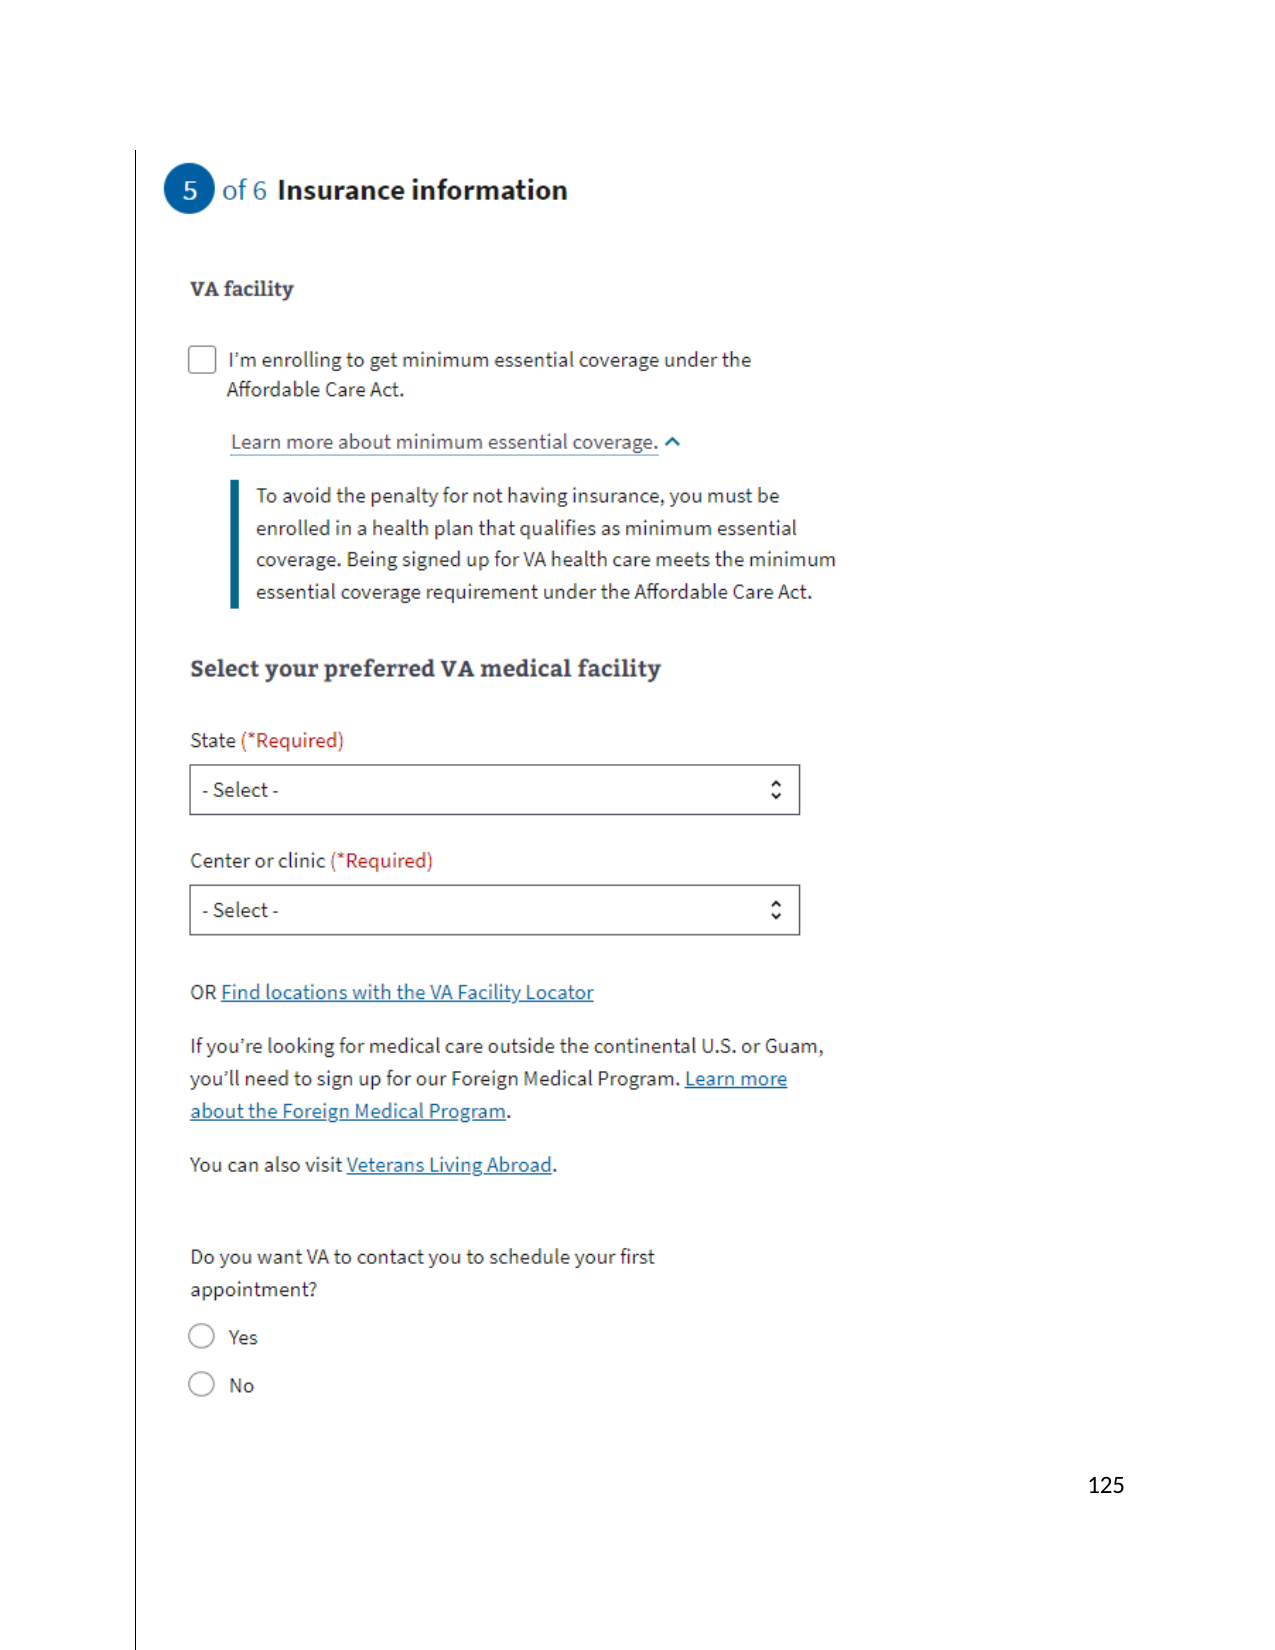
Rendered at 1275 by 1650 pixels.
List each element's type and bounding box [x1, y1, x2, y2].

picture [150, 150, 915, 1441]
